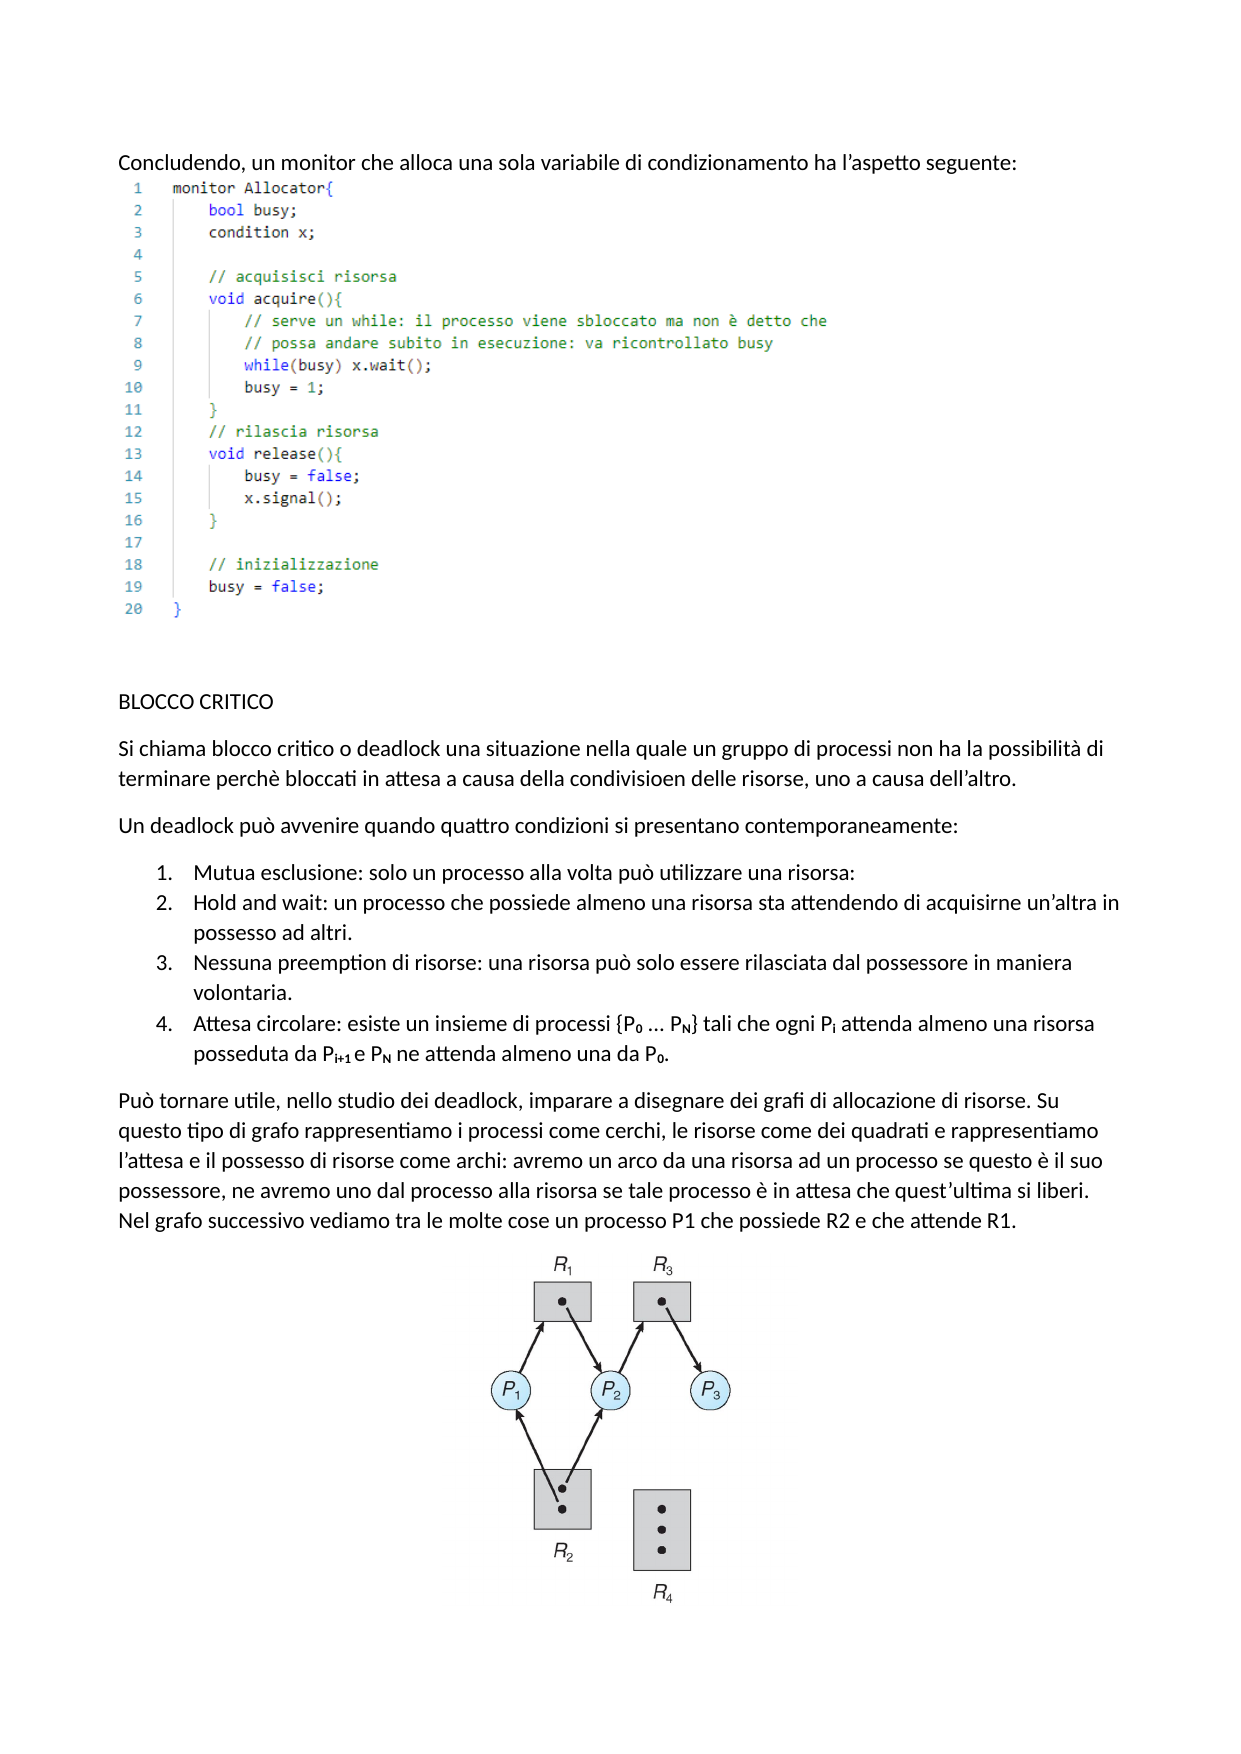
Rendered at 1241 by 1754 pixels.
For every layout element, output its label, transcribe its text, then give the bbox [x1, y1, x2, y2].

text Può tornare utile, nello studio dei deadlock, imparare a disegnare dei grafi di allocazione di risorse. Su questo tipo di grafo rappresentiamo i processi come cerchi, le risorse come dei quadrati e rappresentiamo l’attesa e il possesso di risorse come archi: avremo un arco da una risorsa ad un processo se questo è il suo possessore, ne avremo uno dal processo alla risorsa se tale processo è in attesa che quest’ultima si liberi. Nel grafo successivo vediamo tra le molte cose un processo P1 che possiede R2 e che attende R1. [118, 1086, 1122, 1234]
text BLOCCO CRITICO [118, 687, 1122, 715]
list Nessuna preemption di risorse: una risorsa può solo essere rilasciata dal possessore in maniera volontaria. [156, 948, 1122, 1006]
text Un deadlock può avvenire quando quattro condizioni si presentano contemporaneamente: [118, 811, 1122, 839]
picture [442, 1253, 799, 1606]
picture [118, 177, 1123, 621]
list Attesa circolare: esiste un insieme di processi {P0 ... PN} tali che ogni Pi attenda almeno una risorsa posseduta da Pi+1 e PN ne attenda almeno una da P0. [156, 1009, 1122, 1067]
text Si chiama blocco critico o deadlock una situazione nella quale un gruppo di processi non ha la possibilità di terminare perchè bloccati in attesa a causa della condivisioen delle risorse, uno a causa dell’altro. [118, 734, 1122, 792]
list Mutua esclusione: solo un processo alla volta può utilizzare una risorsa: [156, 858, 1122, 886]
text Concludendo, un monitor che alloca una sola variabile di condizionamento ha l’aspetto seguente: [118, 148, 1122, 177]
list Hold and wait: un processo che possiede almeno una risorsa sta attendendo di acquisirne un’altra in possesso ad altri. [156, 888, 1122, 946]
